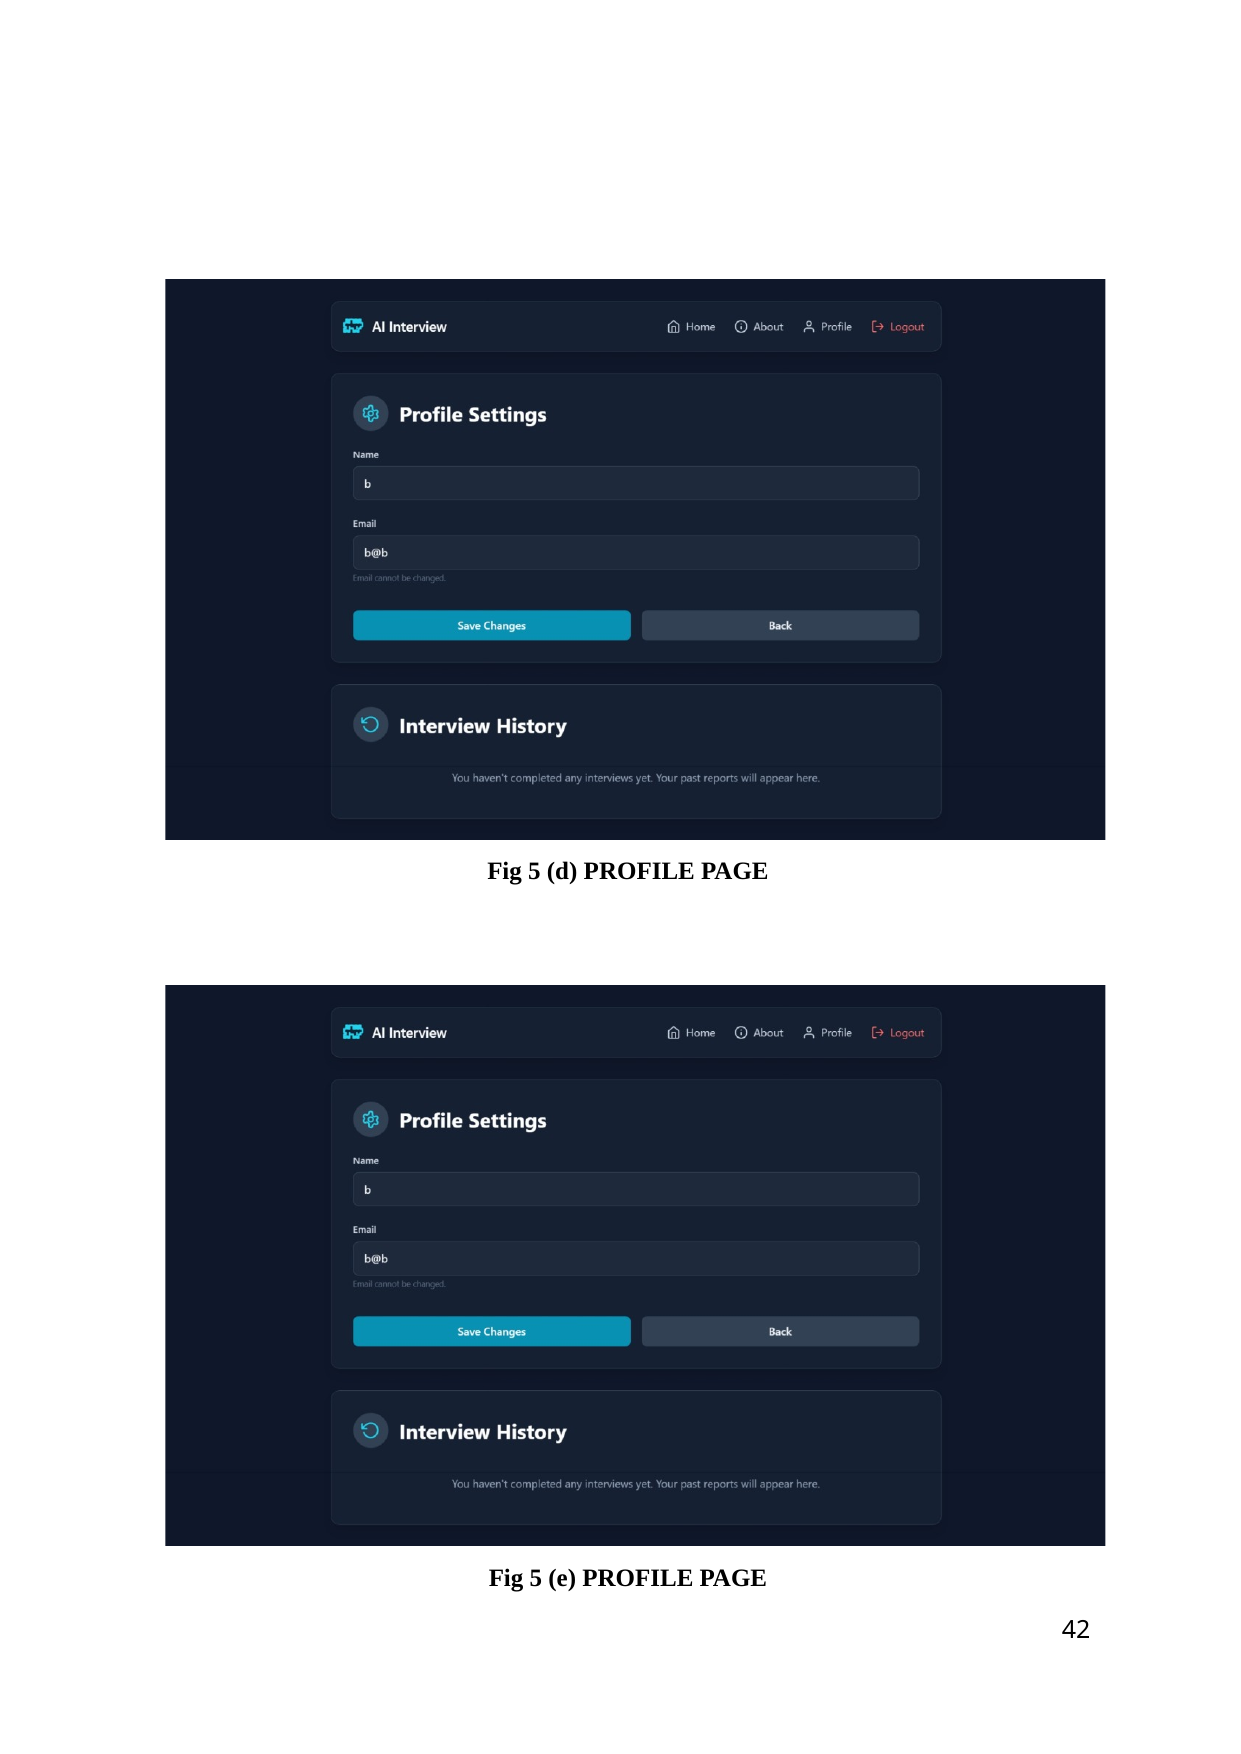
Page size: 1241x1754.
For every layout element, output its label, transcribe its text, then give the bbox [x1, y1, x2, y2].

picture [165, 279, 1106, 840]
text Fig 5 (d) PROFILE PAGE [165, 856, 1090, 885]
text Fig 5 (e) PROFILE PAGE [165, 1563, 1090, 1591]
picture [165, 985, 1106, 1546]
